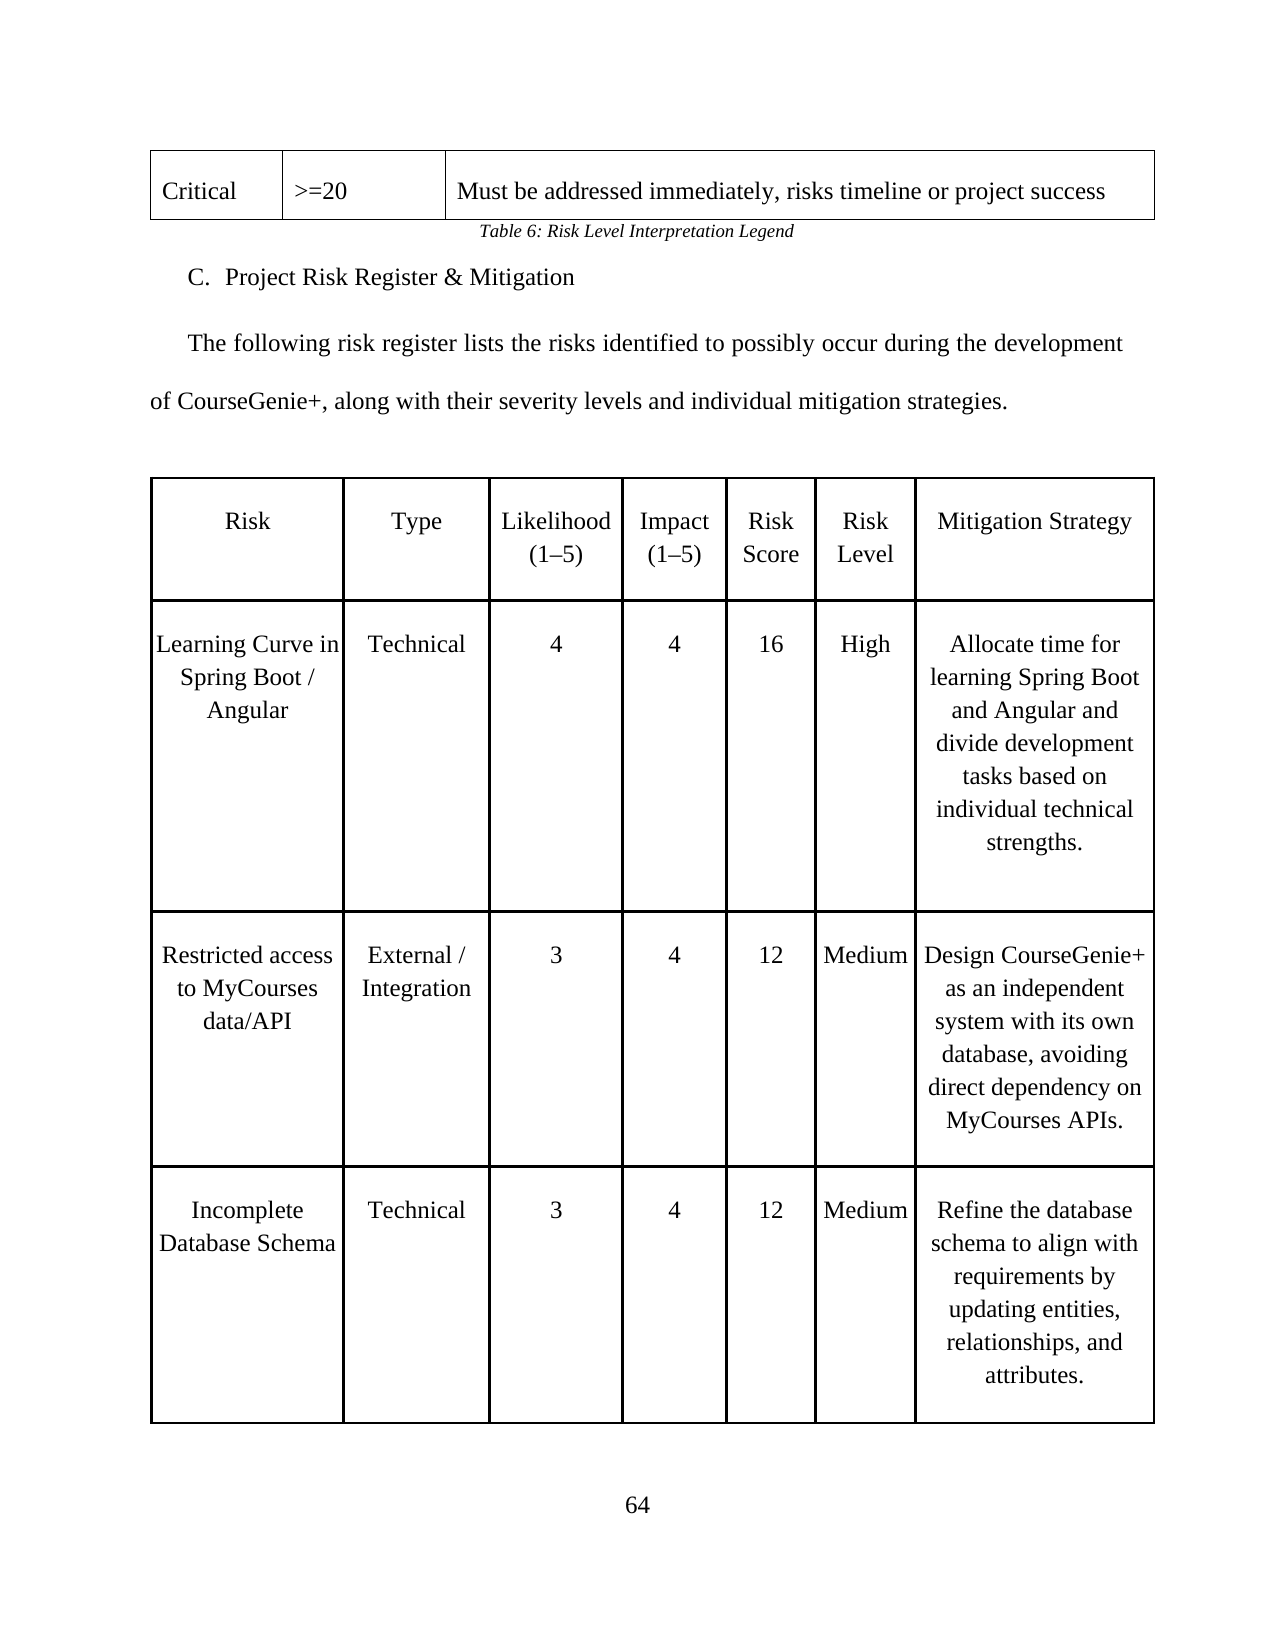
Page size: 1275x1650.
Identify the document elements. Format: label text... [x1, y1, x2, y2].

table_cell Critical [151, 151, 282, 219]
table_cell 12 [728, 1168, 814, 1421]
table_cell Learning Curve in Spring Boot / Angular [153, 602, 342, 910]
table_cell 4 [491, 602, 621, 910]
table_header Type [345, 479, 488, 599]
table_cell Refine the database schema to align with requirements by updating entities, relationships, and attributes. [917, 1168, 1153, 1421]
table_cell Incomplete Database Schema [153, 1168, 342, 1421]
list Project Risk Register & Mitigation [187, 262, 1125, 291]
table_cell External / Integration [345, 913, 488, 1165]
table_cell Medium [817, 913, 914, 1165]
table_header Mitigation Strategy [917, 479, 1153, 599]
table_cell Technical [345, 1168, 488, 1421]
table_cell 4 [624, 1168, 725, 1421]
table_cell 3 [491, 1168, 621, 1421]
table_header Impact (1–5) [624, 479, 725, 599]
table_cell Medium [817, 1168, 914, 1421]
table_cell High [817, 602, 914, 910]
table_header Risk Level [817, 479, 914, 599]
table_cell 3 [491, 913, 621, 1165]
table_cell 4 [624, 913, 725, 1165]
table_cell Technical [345, 602, 488, 910]
table_header Risk Score [728, 479, 814, 599]
text The following risk register lists the risks identified to possibly occur during the development of CourseGenie+, along with their severity levels and individual mitigation strategies. [150, 328, 1125, 415]
table_cell Design CourseGenie+ as an independent system with its own database, avoiding direct dependency on MyCourses APIs. [917, 913, 1153, 1165]
table_cell Restricted access to MyCourses data/API [153, 913, 342, 1165]
table_cell 16 [728, 602, 814, 910]
table_header Likelihood (1–5) [491, 479, 621, 599]
table_cell 12 [728, 913, 814, 1165]
table_cell Must be addressed immediately, risks timeline or project success [446, 151, 1154, 219]
text Table 6: Risk Level Interpretation Legend [150, 220, 1125, 242]
table_cell Allocate time for learning Spring Boot and Angular and divide development tasks based on individual technical strengths. [917, 602, 1153, 910]
table_cell >=20 [283, 151, 445, 219]
table_cell 4 [624, 602, 725, 910]
table_header Risk [153, 479, 342, 599]
